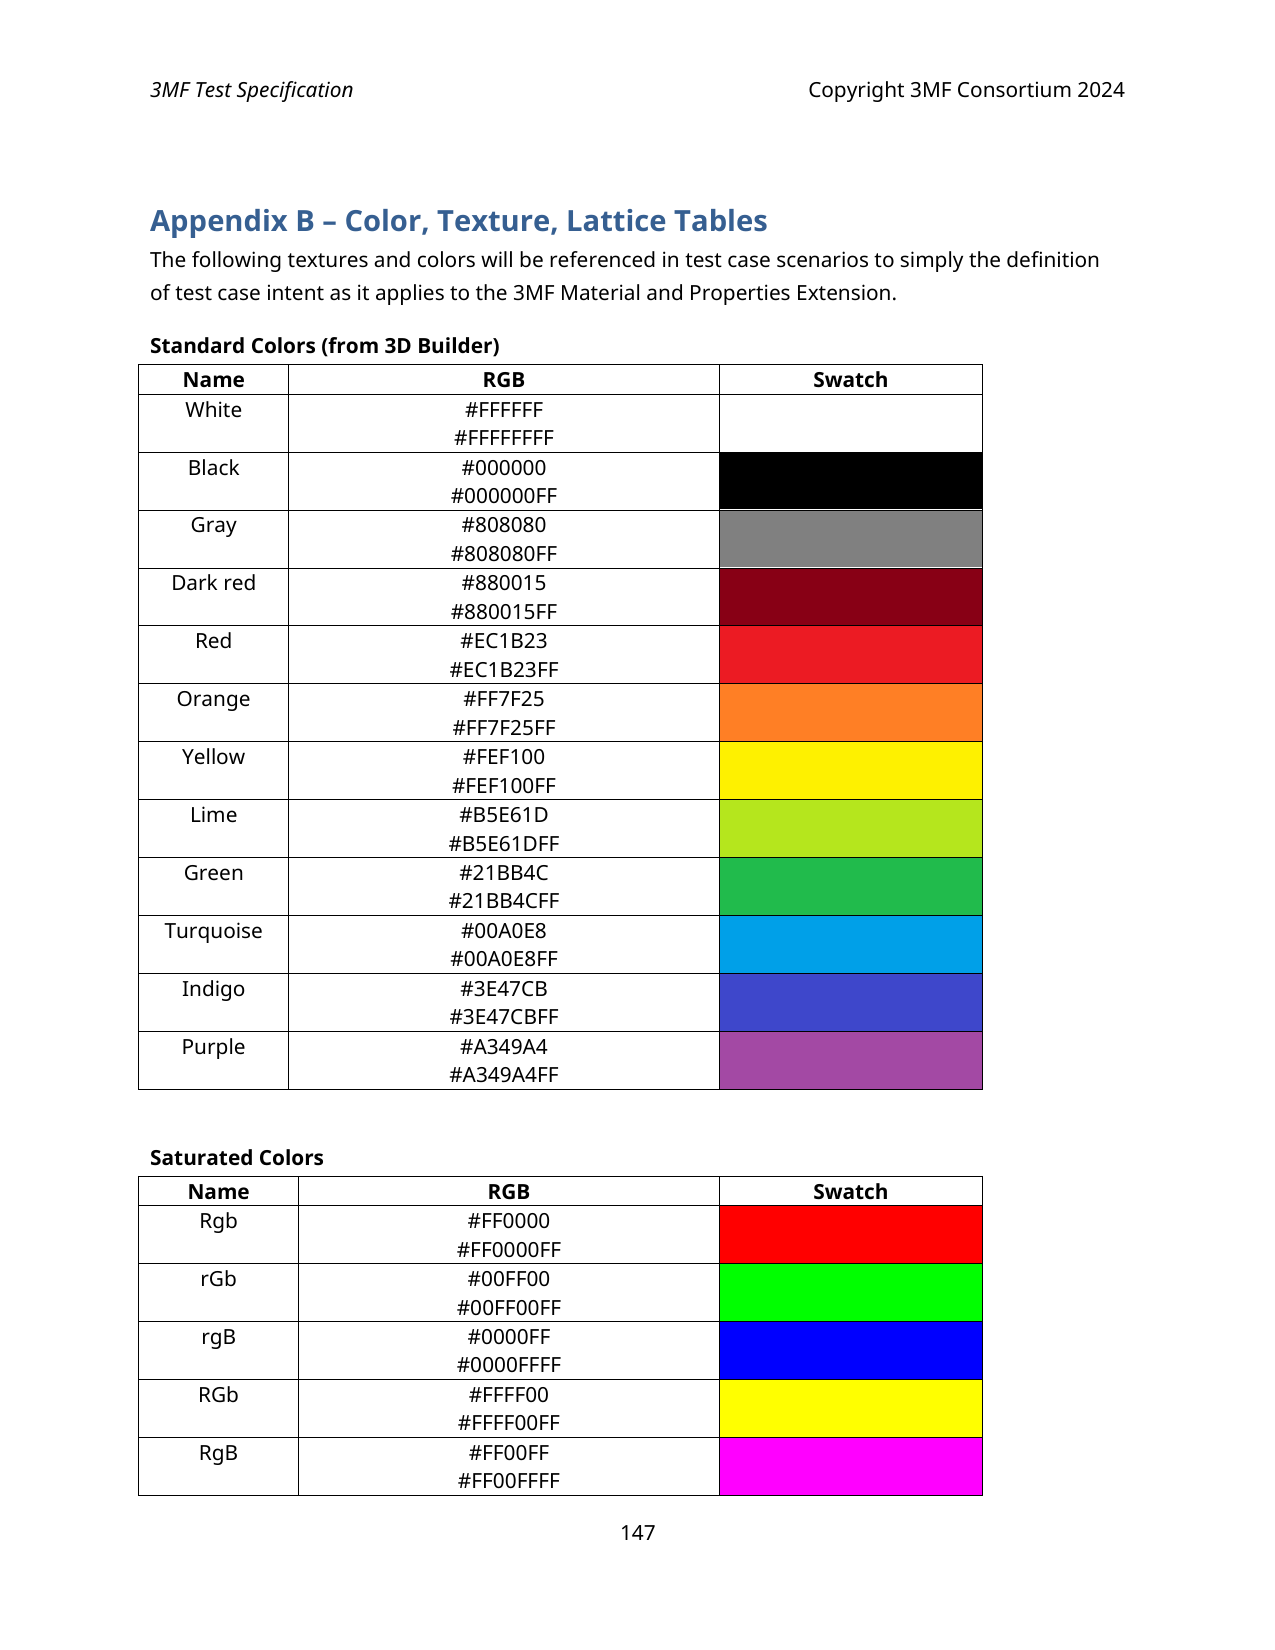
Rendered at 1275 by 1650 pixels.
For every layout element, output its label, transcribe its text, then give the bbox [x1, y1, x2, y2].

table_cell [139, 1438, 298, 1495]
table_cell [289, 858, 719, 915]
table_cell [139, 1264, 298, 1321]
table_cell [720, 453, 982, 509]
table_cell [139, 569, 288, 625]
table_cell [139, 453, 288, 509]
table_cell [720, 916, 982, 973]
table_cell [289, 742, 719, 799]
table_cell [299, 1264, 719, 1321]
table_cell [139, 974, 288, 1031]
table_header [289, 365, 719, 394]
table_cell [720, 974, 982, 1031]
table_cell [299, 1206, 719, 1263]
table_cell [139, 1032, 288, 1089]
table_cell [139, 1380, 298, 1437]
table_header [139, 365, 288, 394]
text Saturated Colors [150, 1143, 1125, 1172]
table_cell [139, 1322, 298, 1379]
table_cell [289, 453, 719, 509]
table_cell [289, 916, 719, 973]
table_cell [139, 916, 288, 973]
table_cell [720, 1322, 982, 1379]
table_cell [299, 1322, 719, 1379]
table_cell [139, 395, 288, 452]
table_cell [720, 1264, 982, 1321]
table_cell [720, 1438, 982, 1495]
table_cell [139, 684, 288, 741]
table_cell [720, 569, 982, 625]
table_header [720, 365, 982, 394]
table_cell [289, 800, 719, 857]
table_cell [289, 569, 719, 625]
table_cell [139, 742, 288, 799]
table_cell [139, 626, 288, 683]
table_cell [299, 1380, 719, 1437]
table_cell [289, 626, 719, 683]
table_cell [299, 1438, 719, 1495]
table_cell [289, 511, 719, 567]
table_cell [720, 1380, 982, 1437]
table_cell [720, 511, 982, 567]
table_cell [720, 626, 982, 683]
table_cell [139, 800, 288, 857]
text The following textures and colors will be referenced in test case scenarios to simply the definition of test case intent as it applies to the 3MF Material and Properties Extension. [150, 246, 1125, 307]
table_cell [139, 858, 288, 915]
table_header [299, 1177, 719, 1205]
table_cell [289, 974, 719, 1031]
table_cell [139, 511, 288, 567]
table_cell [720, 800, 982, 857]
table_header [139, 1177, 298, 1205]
text Standard Colors (from 3D Builder) [150, 332, 1125, 360]
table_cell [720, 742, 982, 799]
subtitle Appendix B – Color, Texture, Lattice Tables [150, 200, 1125, 240]
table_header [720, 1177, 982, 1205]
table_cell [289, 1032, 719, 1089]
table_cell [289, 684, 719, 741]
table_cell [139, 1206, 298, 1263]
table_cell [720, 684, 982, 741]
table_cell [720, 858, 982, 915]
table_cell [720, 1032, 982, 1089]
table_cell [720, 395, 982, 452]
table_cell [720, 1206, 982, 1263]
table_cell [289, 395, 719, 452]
